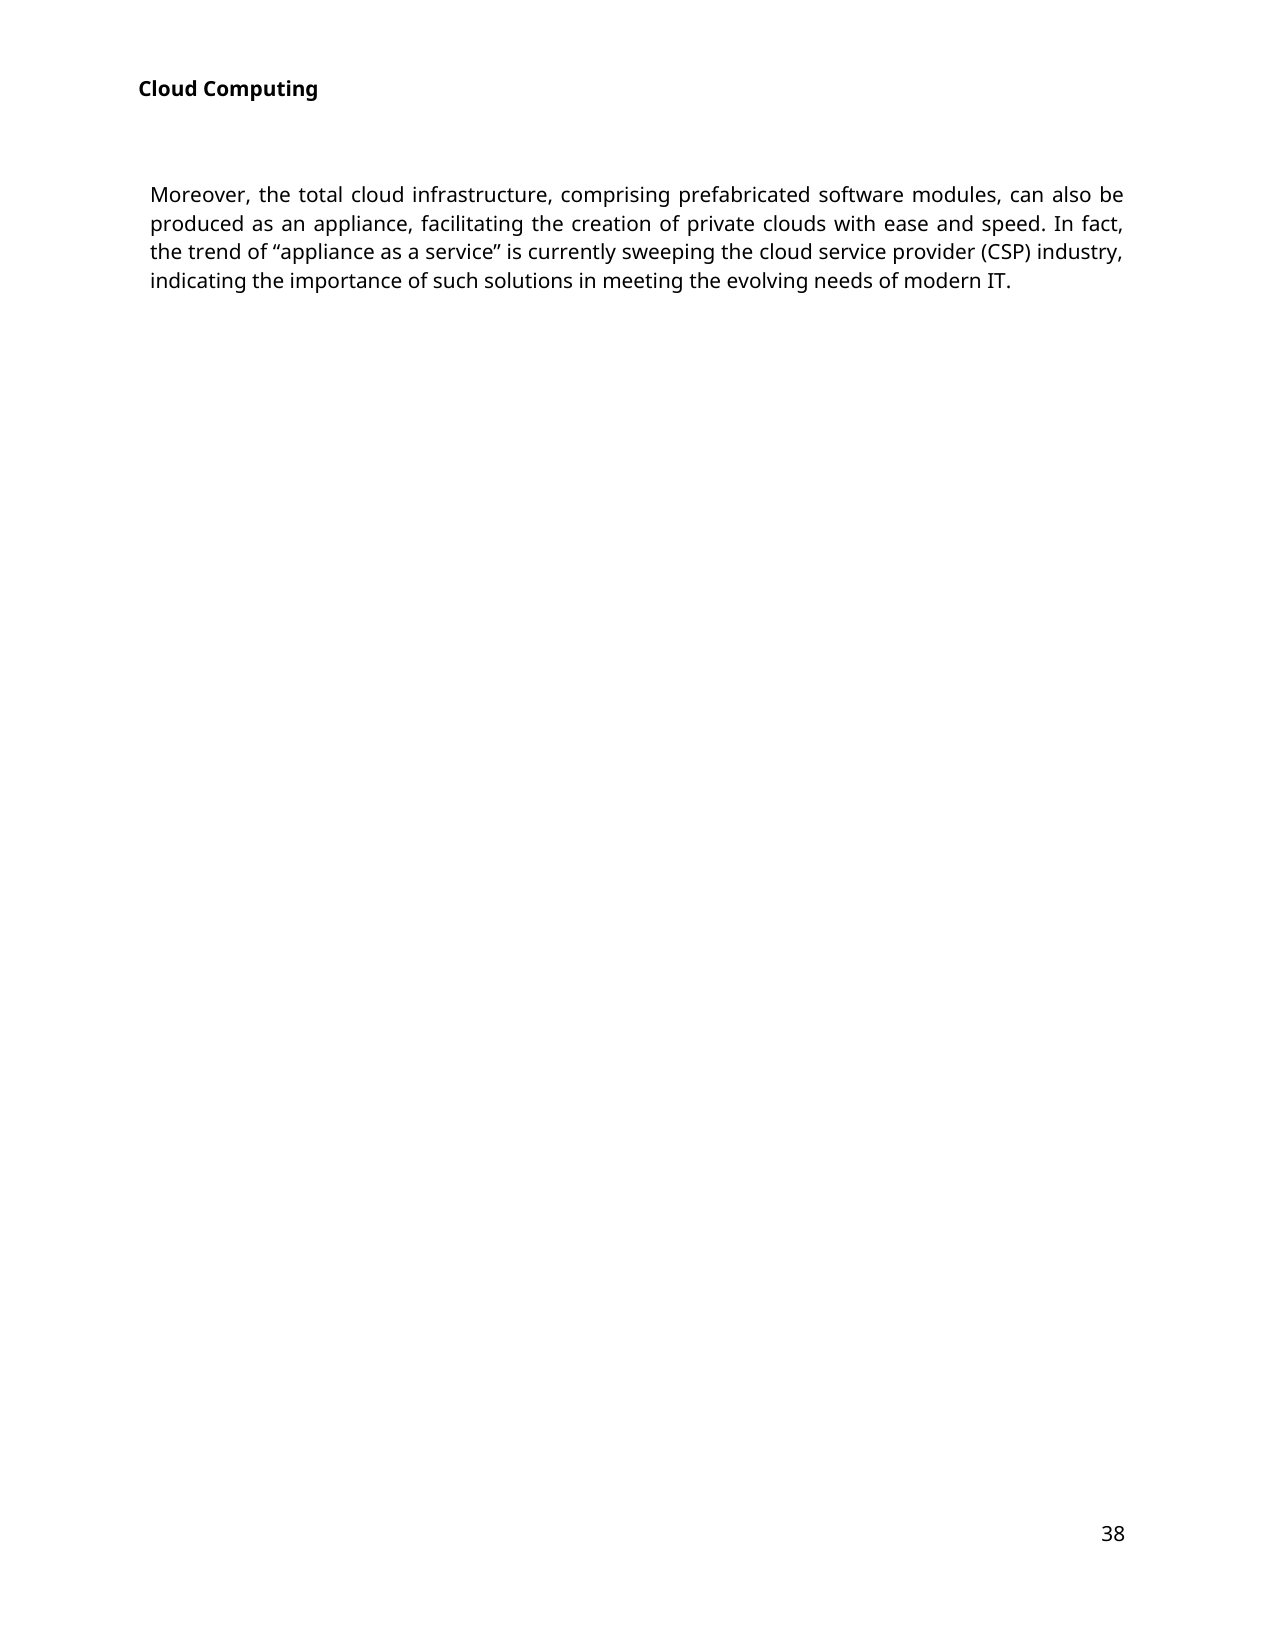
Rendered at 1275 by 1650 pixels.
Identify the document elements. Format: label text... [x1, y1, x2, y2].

text Moreover, the total cloud infrastructure, comprising prefabricated software modules, can also be produced as an appliance, facilitating the creation of private clouds with ease and speed. In fact, the trend of “appliance as a service” is currently sweeping the cloud service provider (CSP) industry, indicating the importance of such solutions in meeting the evolving needs of modern IT. [150, 181, 1125, 294]
